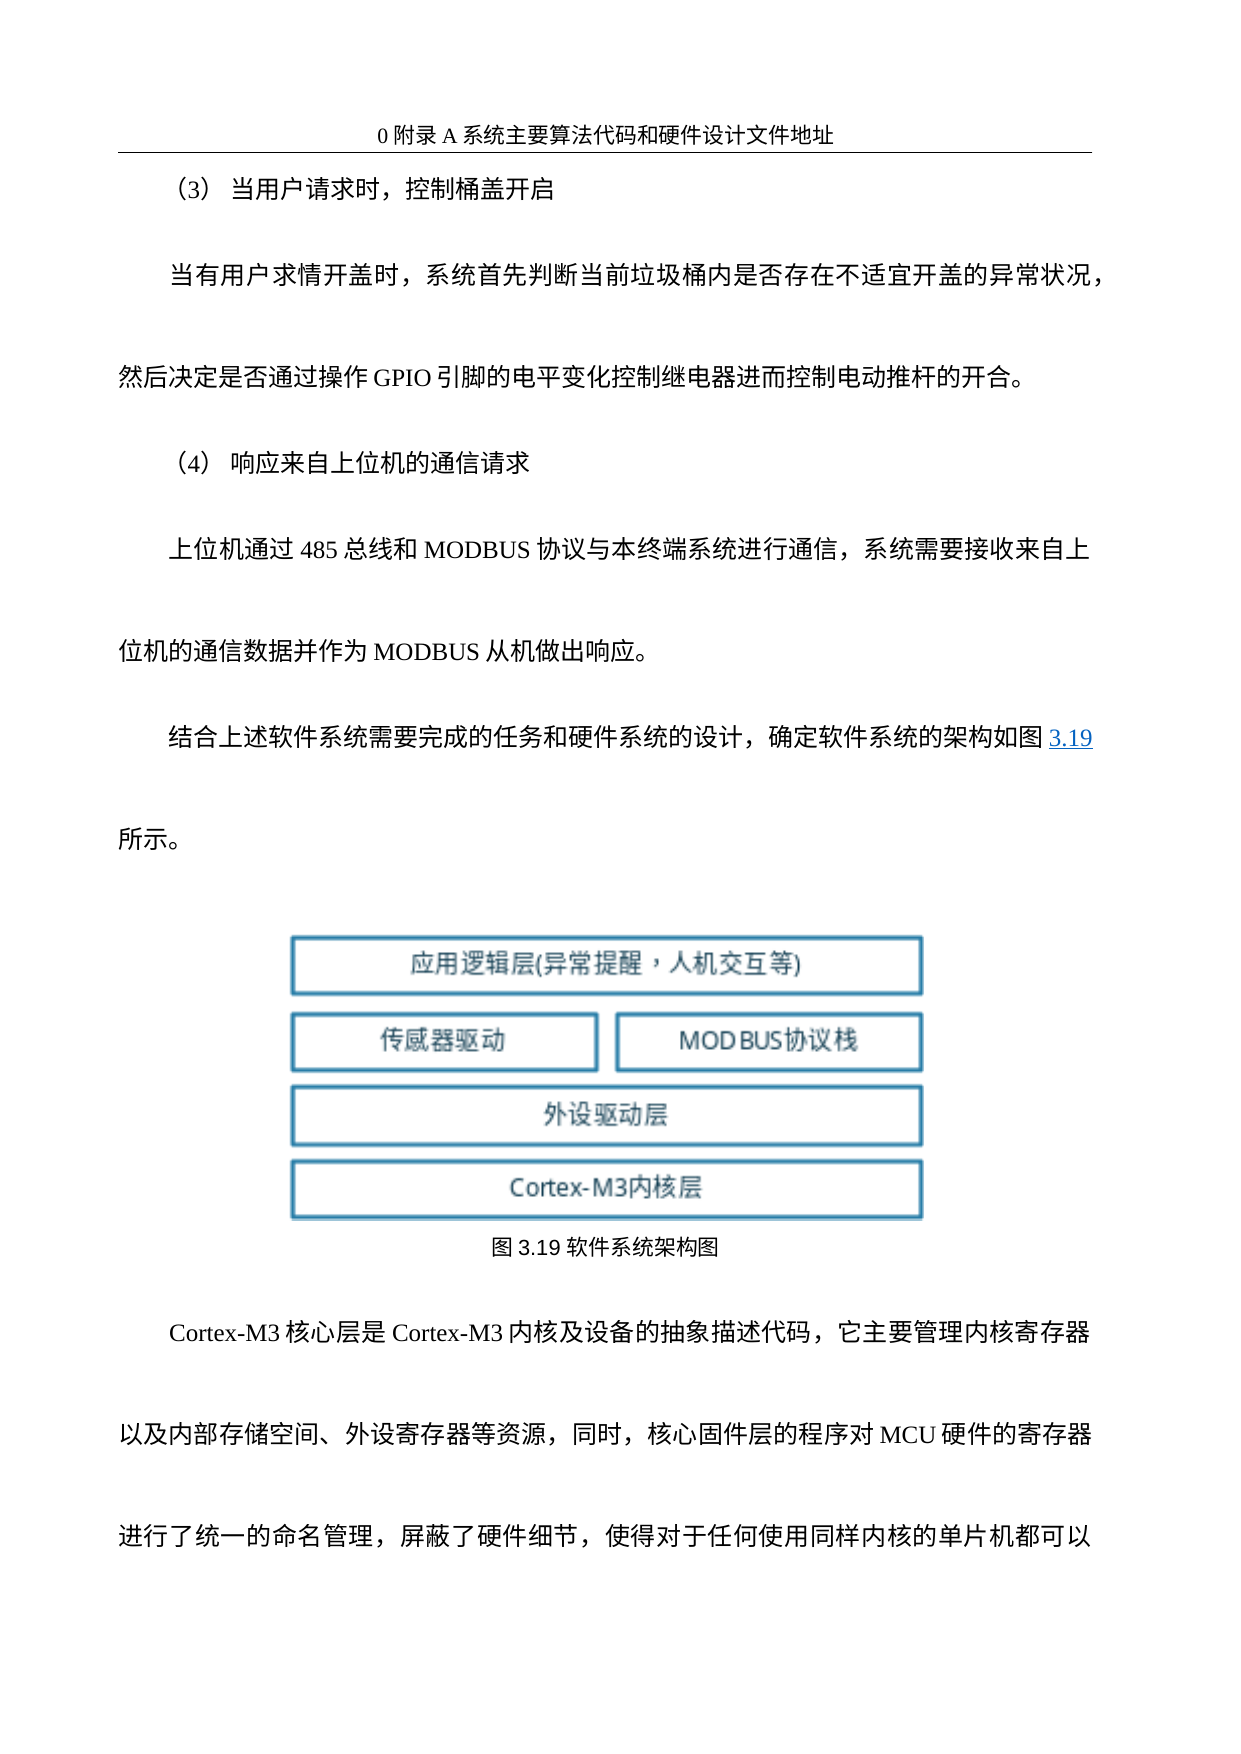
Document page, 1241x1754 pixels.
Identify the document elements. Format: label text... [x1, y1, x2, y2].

text 结合上述软件系统需要完成的任务和硬件系统的设计，确定软件系统的架构如图 3.19所示。 [118, 701, 1092, 871]
text 当有用户求情开盖时，系统首先判断当前垃圾桶内是否存在不适宜开盖的异常状况，然后决定是否通过操作GPIO引脚的电平变化控制继电器进而控制电动推杆的开合。 [118, 239, 1092, 409]
subtitle 响应来自上位机的通信请求 [118, 427, 1092, 495]
text 上位机通过485总线和MODBUS协议与本终端系统进行通信，系统需要接收来自上位机的通信数据并作为MODBUS从机做出响应。 [118, 513, 1092, 683]
subtitle 当用户请求时，控制桶盖开启 [118, 153, 1092, 221]
text 图 3.19 软件系统架构图 [118, 1229, 1092, 1263]
